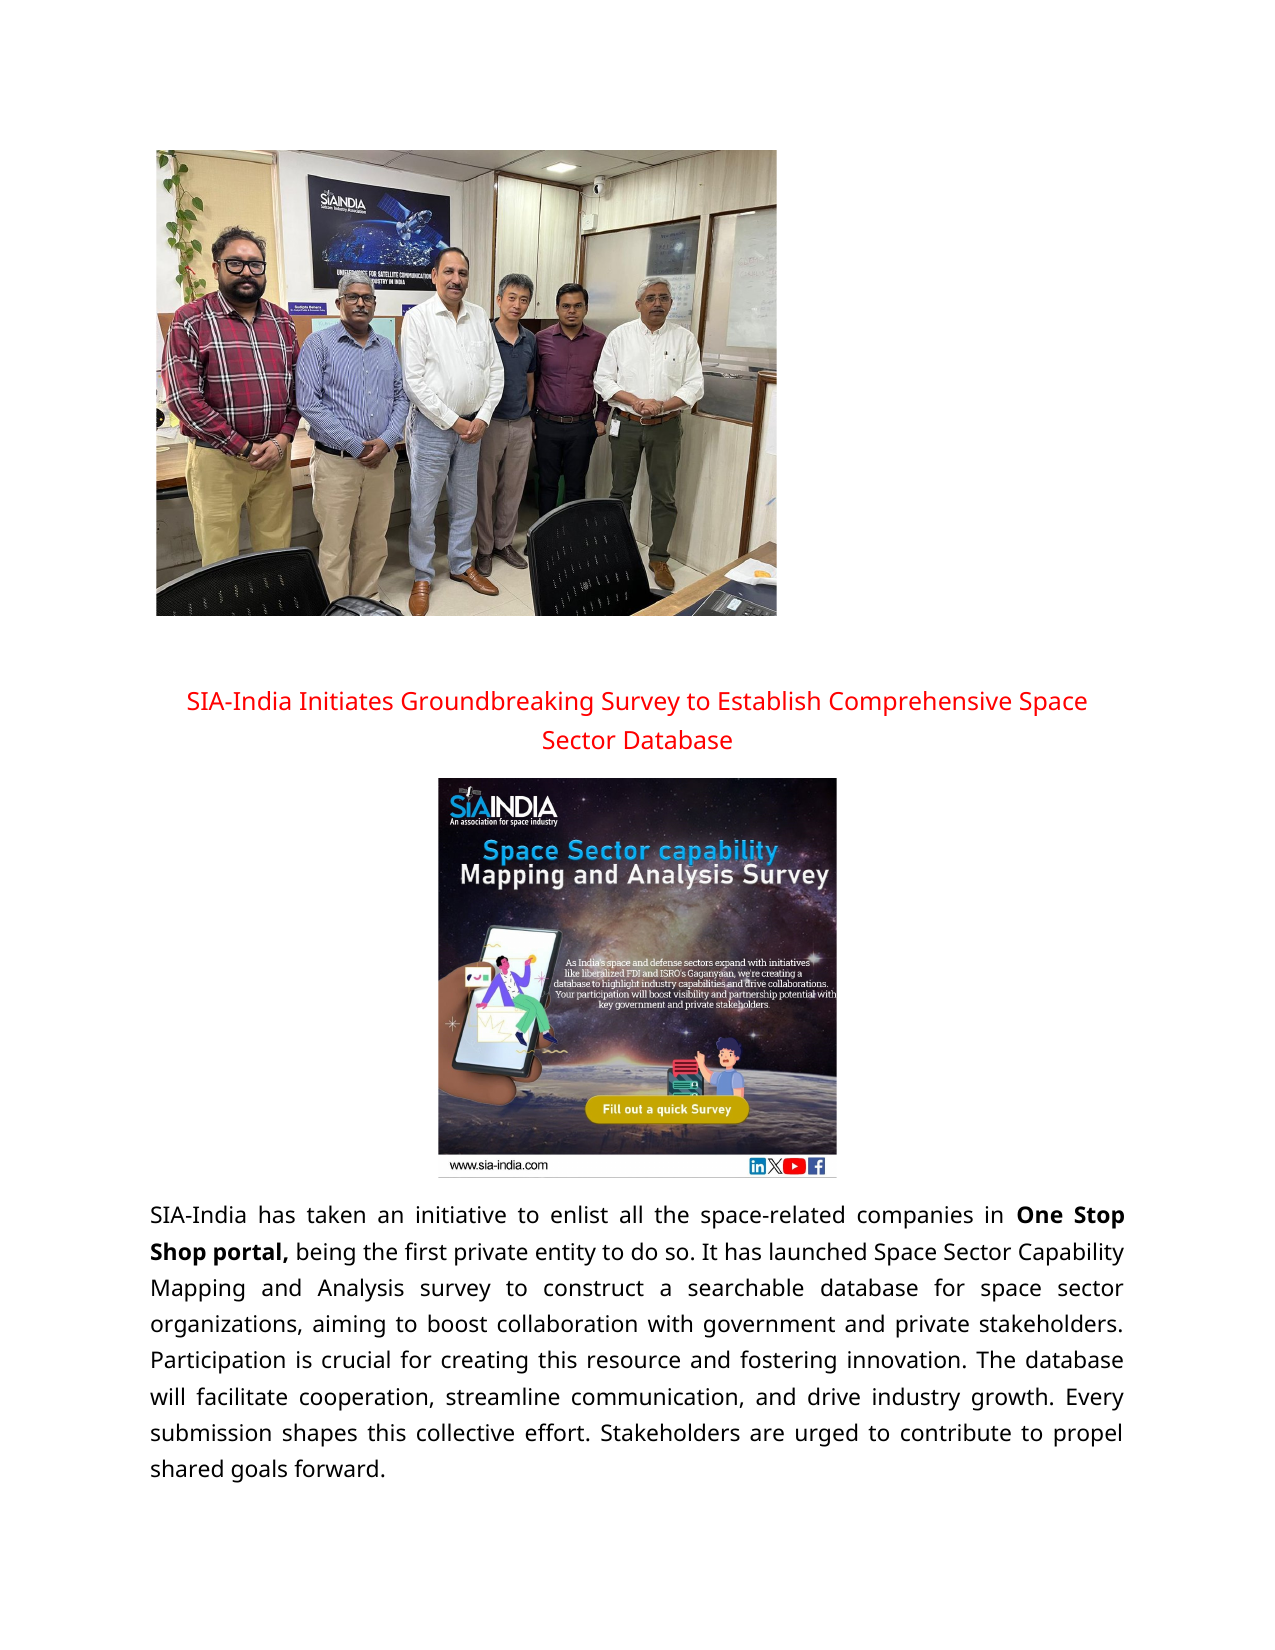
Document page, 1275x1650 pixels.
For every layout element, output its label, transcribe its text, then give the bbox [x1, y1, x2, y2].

text SIA-India has taken an initiative to enlist all the space-related companies in One Stop Shop portal, being the first private entity to do so. It has launched Space Sector Capability Mapping and Analysis survey to construct a searchable database for space sector organizations, aiming to boost collaboration with government and private stakeholders. Participation is crucial for creating this resource and fostering innovation. The database will facilitate cooperation, streamline communication, and drive industry growth. Every submission shapes this collective effort. Stakeholders are urged to contribute to propel shared goals forward. [150, 1199, 1125, 1484]
picture [156, 150, 777, 616]
text SIA-India Initiates Groundbreaking Survey to Establish Comprehensive Space Sector Database [150, 683, 1125, 757]
